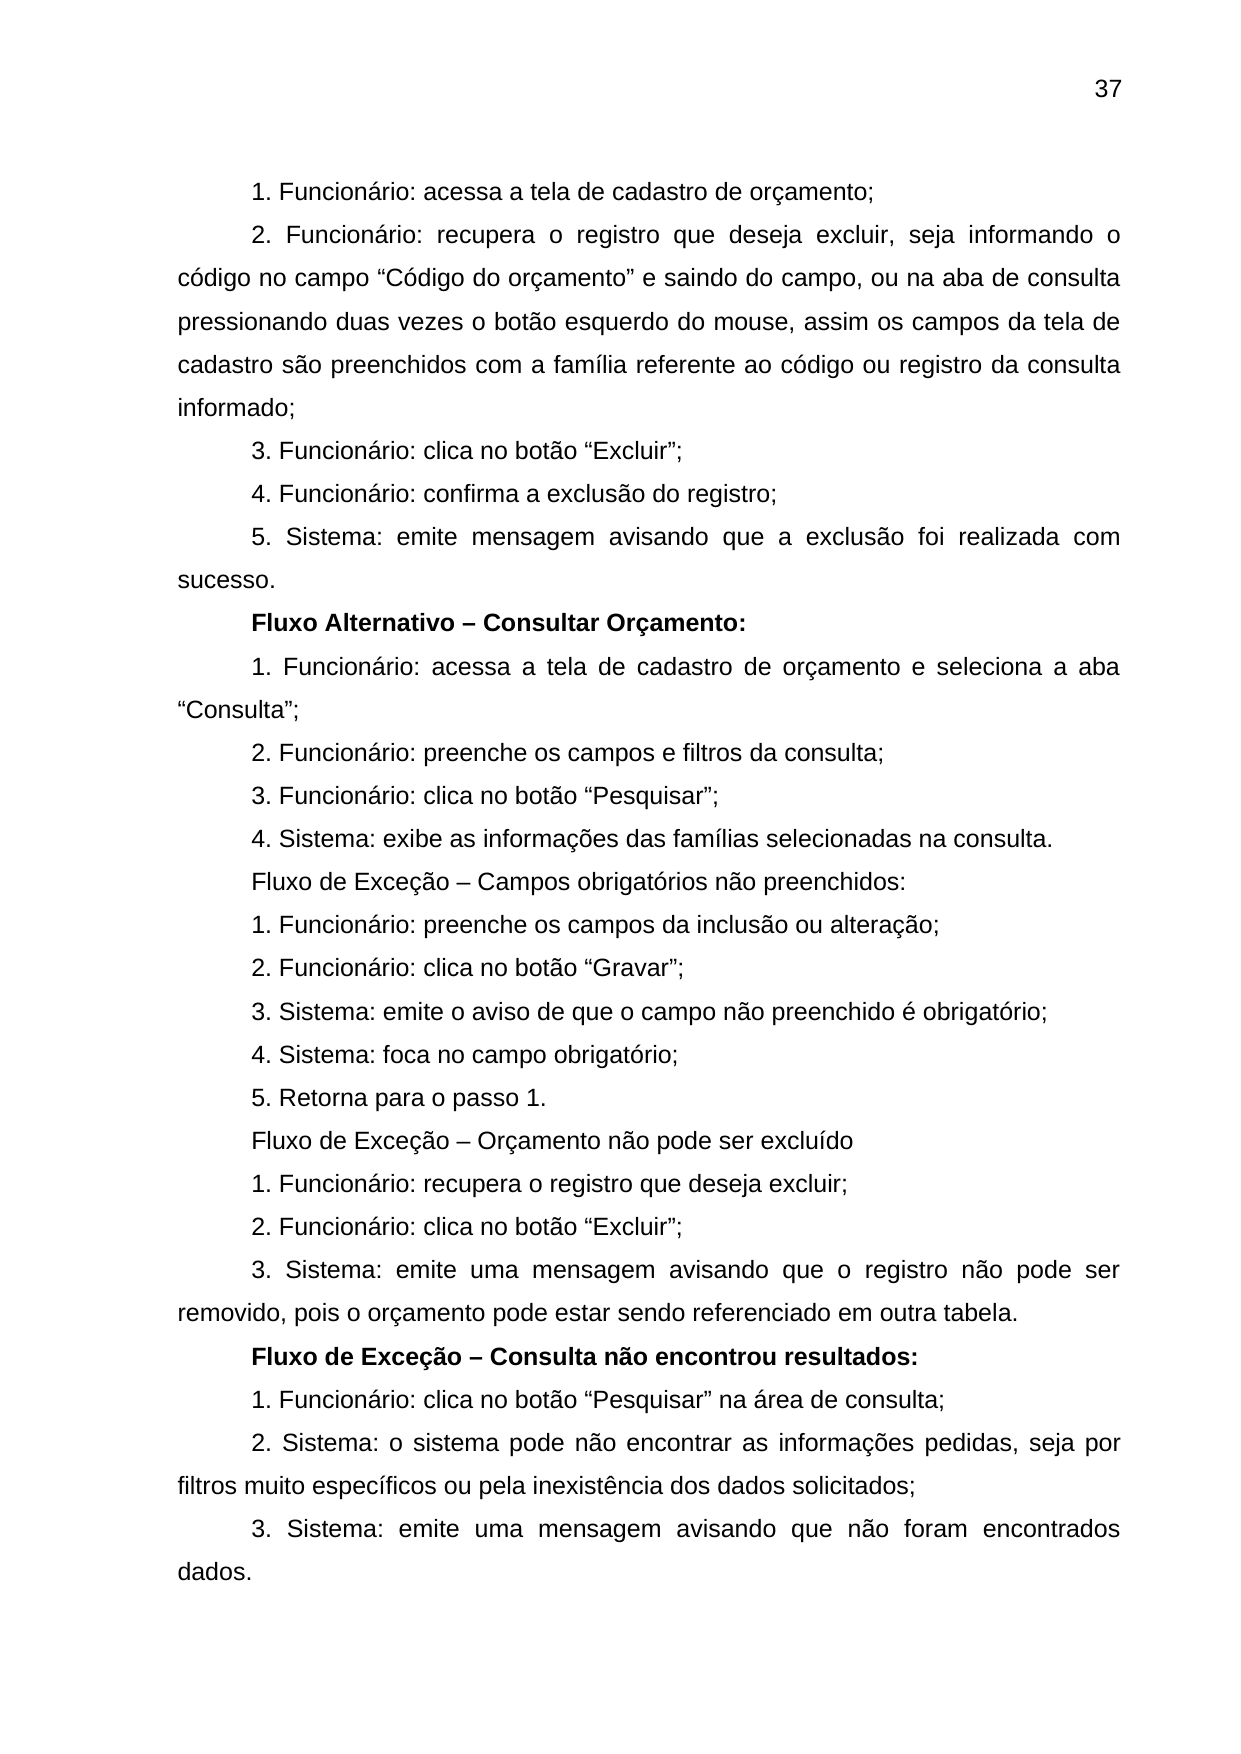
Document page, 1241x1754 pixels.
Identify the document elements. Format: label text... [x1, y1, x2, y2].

text 5. Sistema: emite mensagem avisando que a exclusão foi realizada com sucesso. [177, 522, 1122, 594]
text 1. Funcionário: clica no botão “Pesquisar” na área de consulta; [177, 1385, 1122, 1413]
text Fluxo de Exceção – Consulta não encontrou resultados: [177, 1342, 1122, 1370]
text 2. Funcionário: recupera o registro que deseja excluir, seja informando o código no campo “Código do orçamento” e saindo do campo, ou na aba de consulta pressionando duas vezes o botão esquerdo do mouse, assim os campos da tela de cadastro são preenchidos com a família referente ao código ou registro da consulta informado; [177, 220, 1122, 422]
text Fluxo de Exceção – Campos obrigatórios não preenchidos: [177, 867, 1122, 896]
text 1. Funcionário: acessa a tela de cadastro de orçamento e seleciona a aba “Consulta”; [177, 652, 1122, 723]
text 3. Sistema: emite uma mensagem avisando que o registro não pode ser removido, pois o orçamento pode estar sendo referenciado em outra tabela. [177, 1255, 1122, 1327]
text 3. Funcionário: clica no botão “Excluir”; [177, 436, 1122, 465]
text 2. Funcionário: clica no botão “Gravar”; [177, 953, 1122, 982]
text 5. Retorna para o passo 1. [177, 1083, 1122, 1112]
text 2. Sistema: o sistema pode não encontrar as informações pedidas, seja por filtros muito específicos ou pela inexistência dos dados solicitados; [177, 1428, 1122, 1500]
text 1. Funcionário: preenche os campos da inclusão ou alteração; [177, 910, 1122, 939]
text Fluxo Alternativo – Consultar Orçamento: [177, 608, 1122, 637]
text 4. Sistema: foca no campo obrigatório; [177, 1040, 1122, 1068]
text 3. Sistema: emite uma mensagem avisando que não foram encontrados dados. [177, 1514, 1122, 1586]
text 2. Funcionário: preenche os campos e filtros da consulta; [177, 738, 1122, 767]
text 1. Funcionário: acessa a tela de cadastro de orçamento; [177, 177, 1122, 206]
text 4. Sistema: exibe as informações das famílias selecionadas na consulta. [177, 824, 1122, 853]
text 4. Funcionário: confirma a exclusão do registro; [177, 479, 1122, 508]
text 1. Funcionário: recupera o registro que deseja excluir; [177, 1169, 1122, 1198]
text 3. Sistema: emite o aviso de que o campo não preenchido é obrigatório; [177, 997, 1122, 1025]
text Fluxo de Exceção – Orçamento não pode ser excluído [177, 1126, 1122, 1155]
text 3. Funcionário: clica no botão “Pesquisar”; [177, 781, 1122, 810]
text 2. Funcionário: clica no botão “Excluir”; [177, 1212, 1122, 1241]
